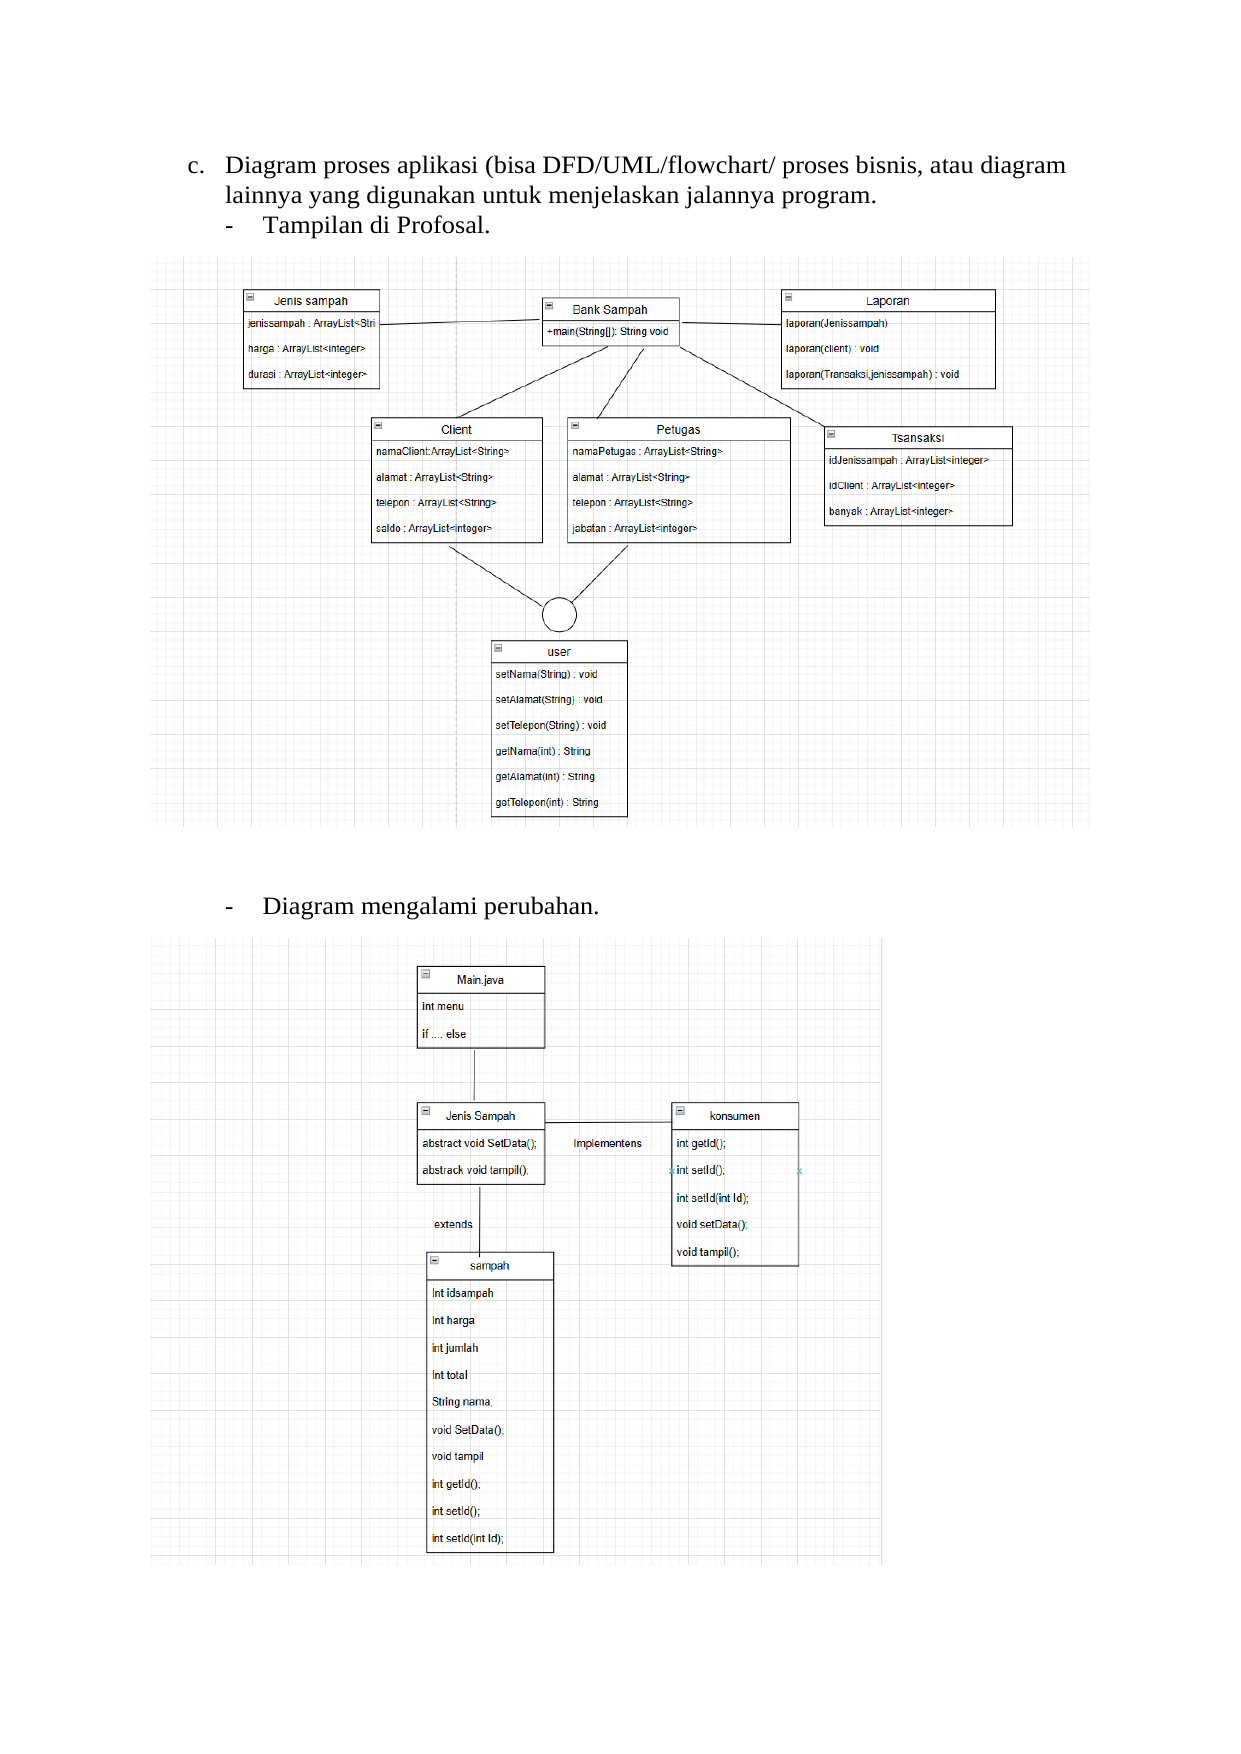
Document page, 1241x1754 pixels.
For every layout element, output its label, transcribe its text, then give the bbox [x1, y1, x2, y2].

list Tampilan di Profosal. [225, 210, 1090, 239]
picture [150, 938, 887, 1565]
list Diagram mengalami perubahan. [225, 891, 1090, 920]
list Diagram proses aplikasi (bisa DFD/UML/flowchart/ proses bisnis, atau diagram lainnya yang digunakan untuk menjelaskan jalannya program. [187, 150, 1090, 209]
picture [150, 257, 1091, 827]
